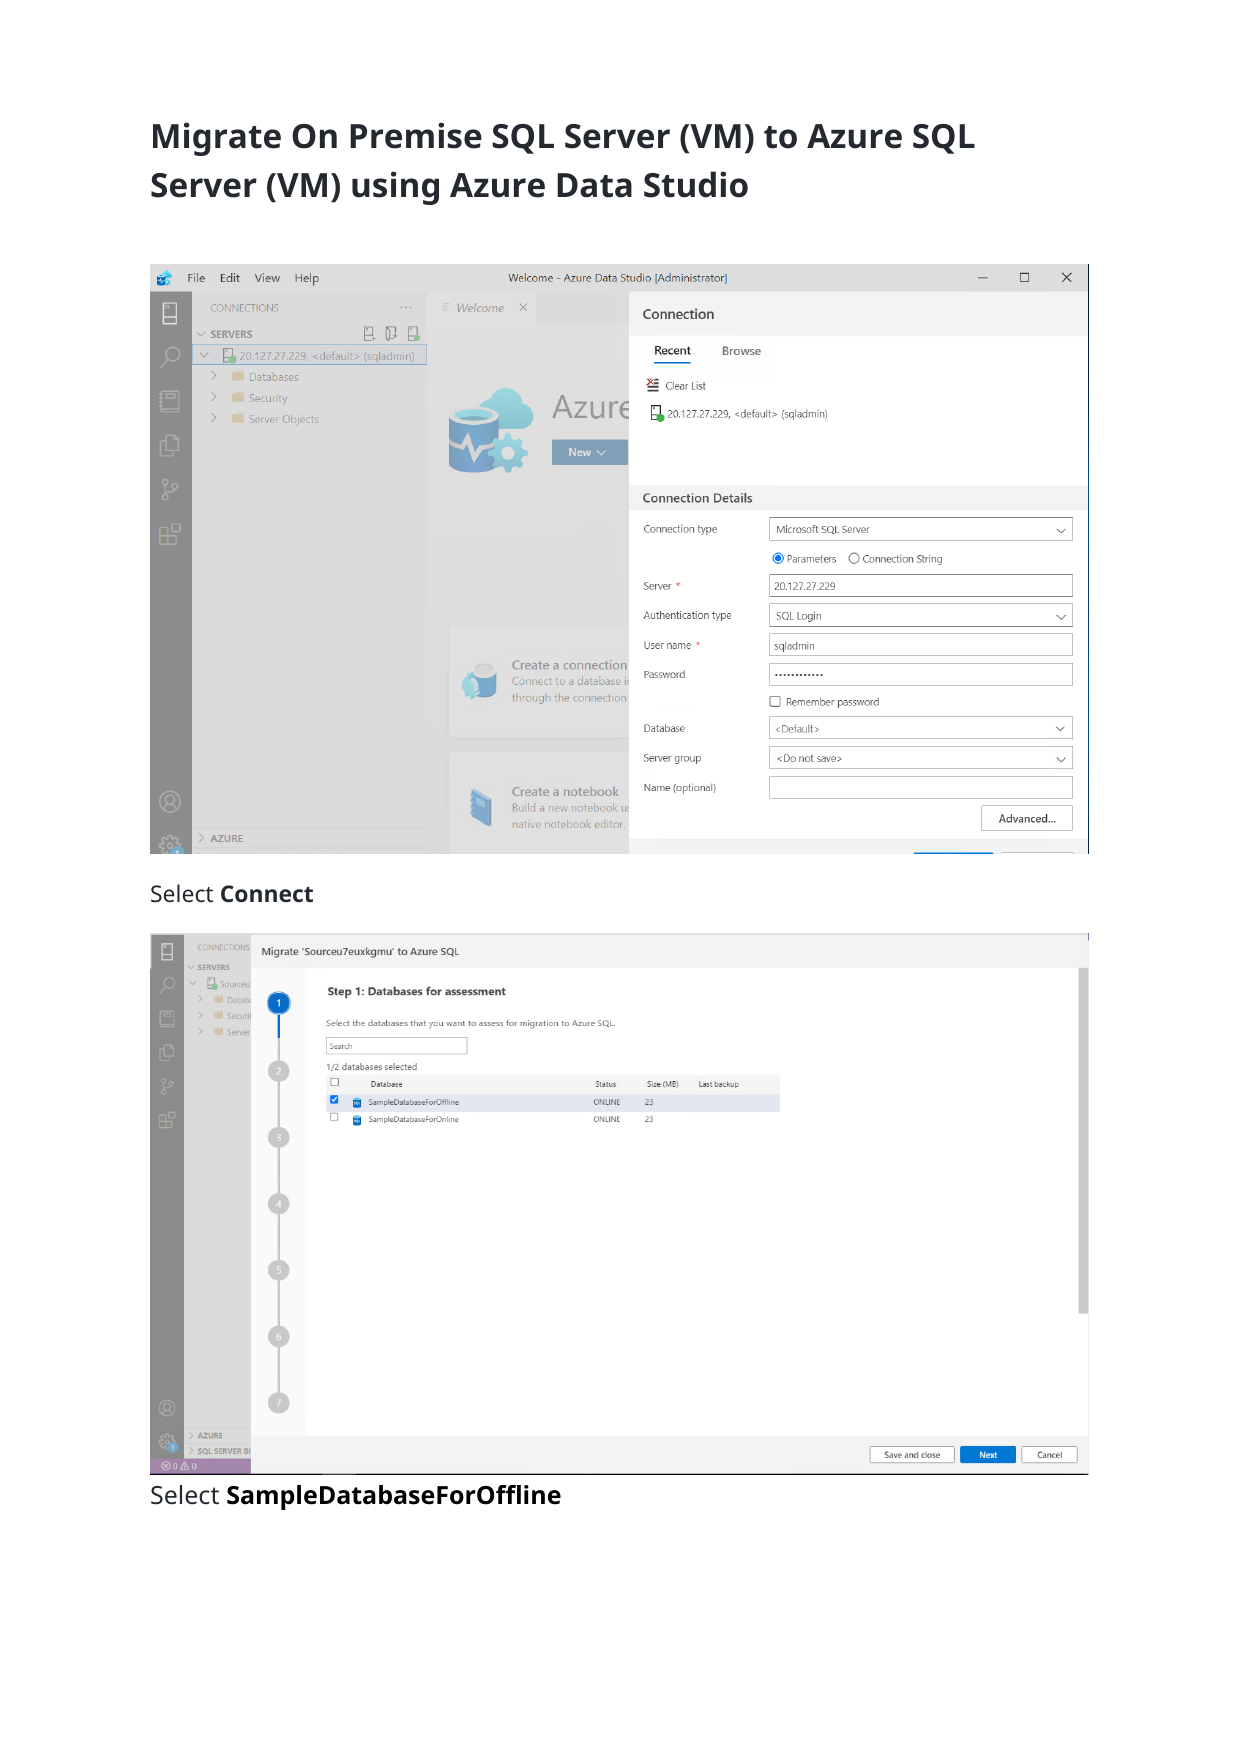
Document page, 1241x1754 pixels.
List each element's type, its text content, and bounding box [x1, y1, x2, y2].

picture [150, 263, 1089, 854]
text Select Connect [150, 878, 1090, 909]
picture [150, 933, 1089, 1475]
